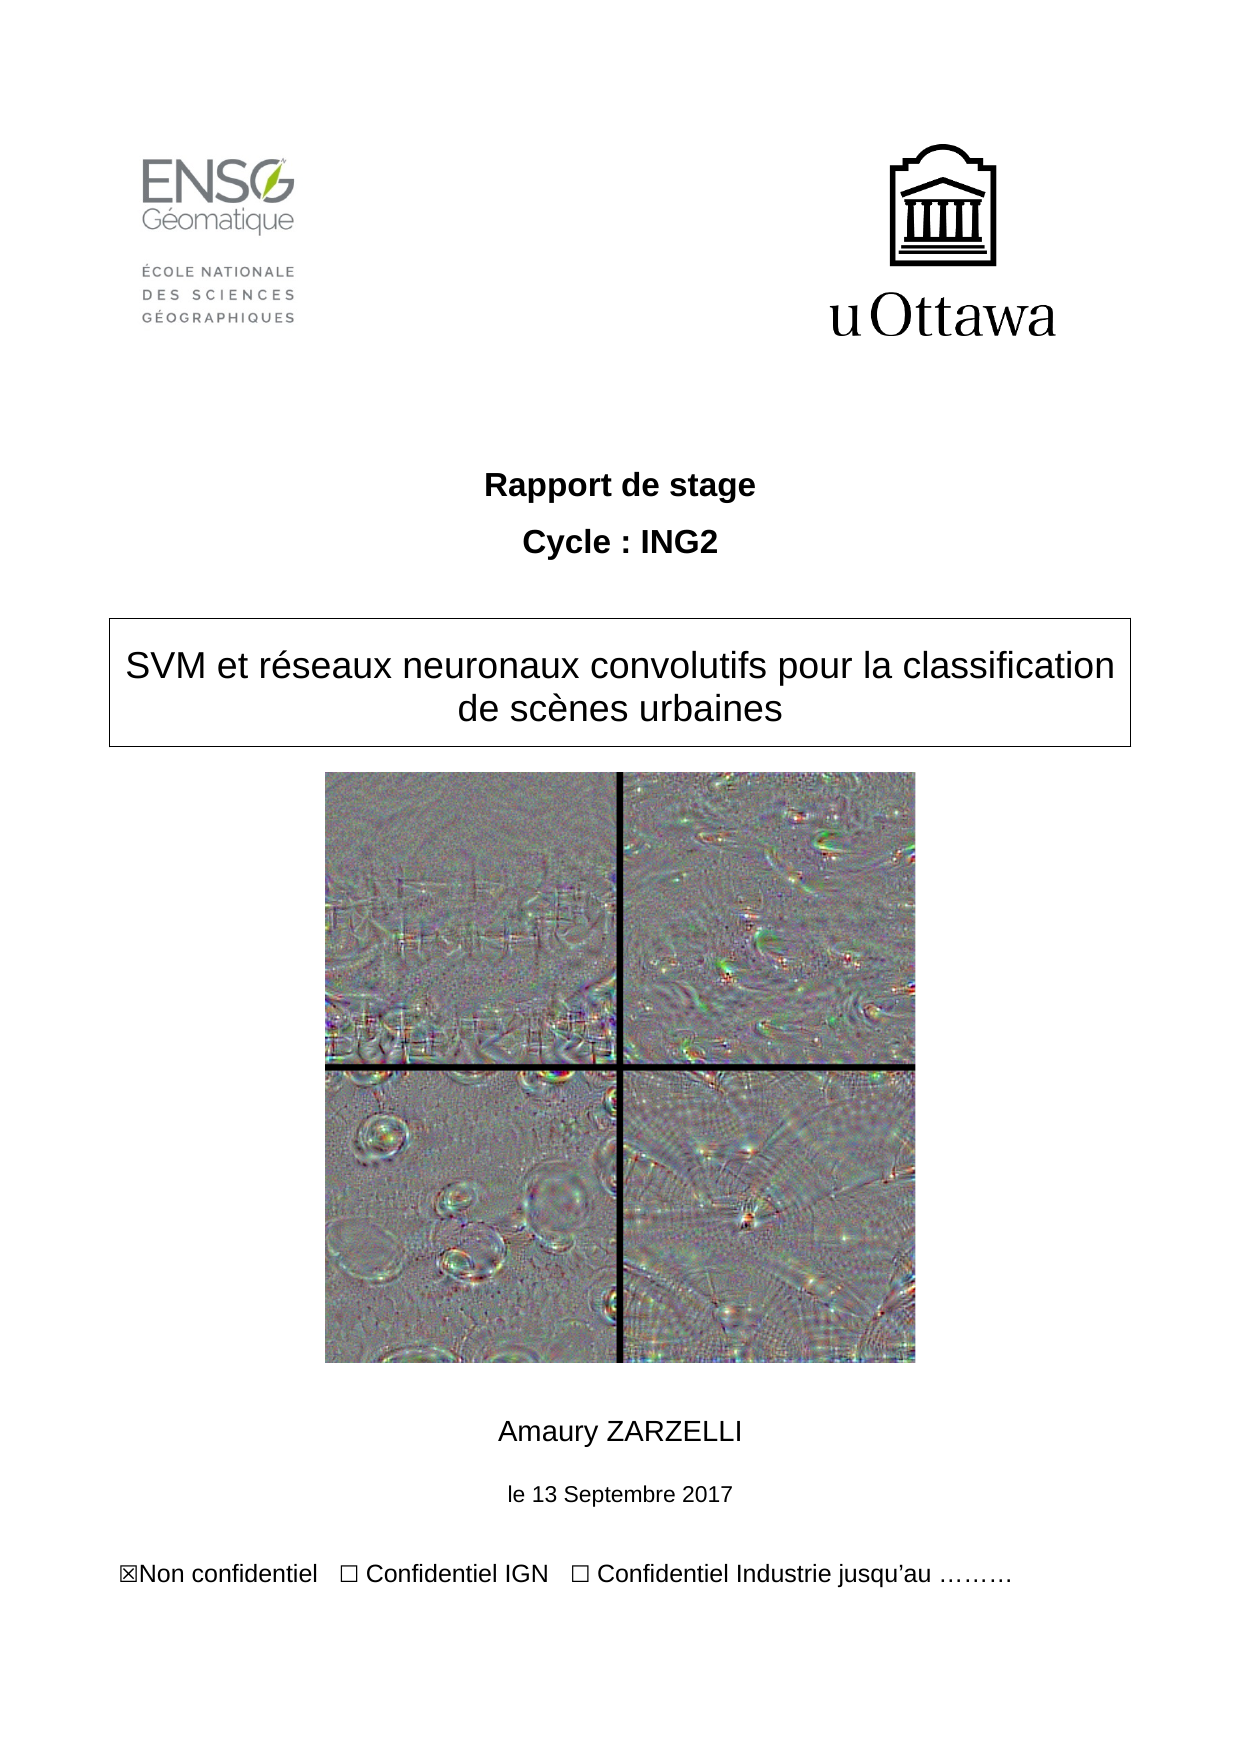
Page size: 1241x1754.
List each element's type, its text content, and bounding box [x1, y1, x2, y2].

table_header [575, 118, 1067, 400]
text SVM et réseaux neuronaux convolutifs pour la classification de scènes urbaines [110, 619, 1130, 746]
picture [117, 134, 319, 348]
text Cycle : ING2 [118, 522, 1122, 561]
picture [829, 144, 1056, 336]
text Non confidentiel Confidentiel IGN Confidentiel Industrie jusqu’au ……… [118, 1557, 1122, 1589]
text le 13 Septembre 2017 [118, 1481, 1122, 1507]
text Rapport de stage [118, 465, 1122, 503]
picture [325, 772, 916, 1363]
text Amaury ZARZELLI [118, 1413, 1122, 1447]
table_header [106, 118, 575, 400]
